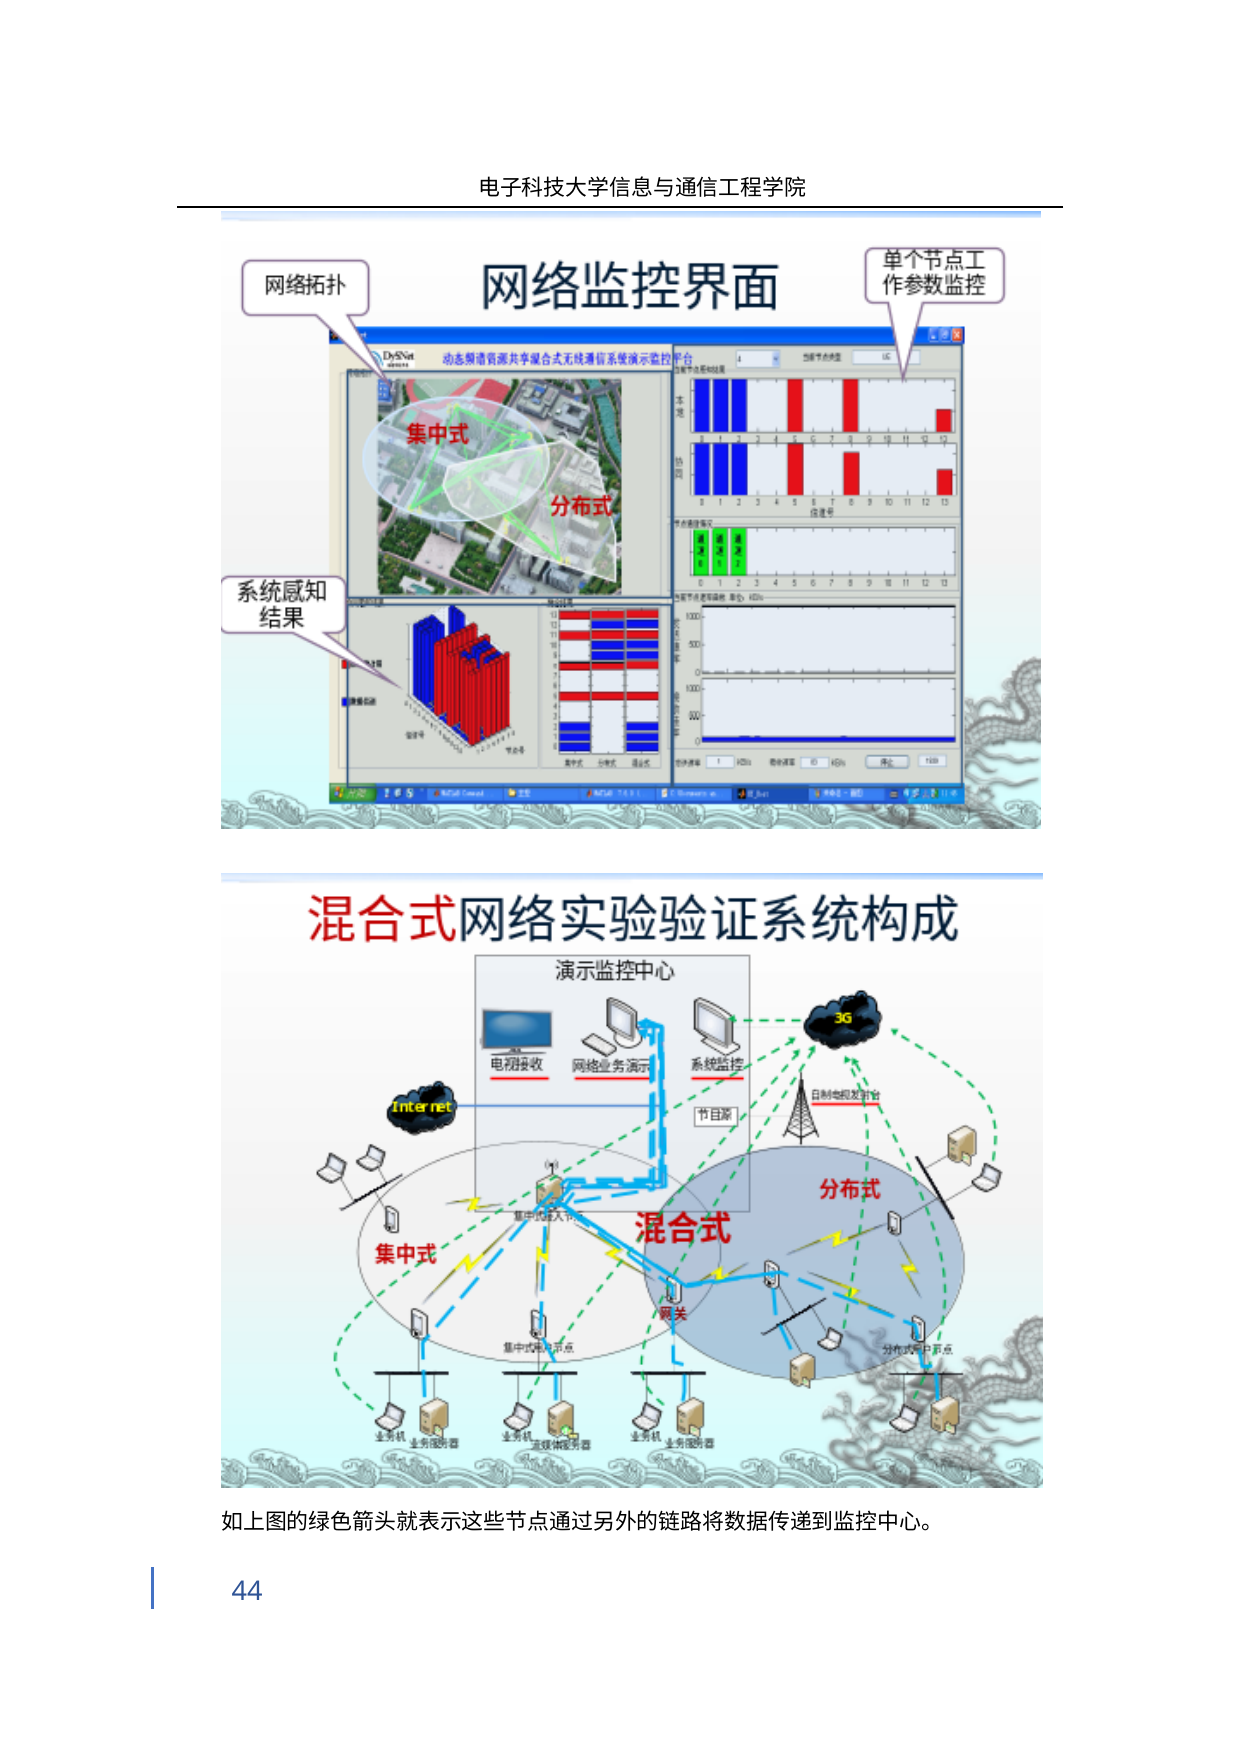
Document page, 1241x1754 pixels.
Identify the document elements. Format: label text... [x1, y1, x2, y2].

text 如上图的绿色箭头就表示这些节点通过另外的链路将数据传递到监控中心。 [177, 1504, 1063, 1536]
